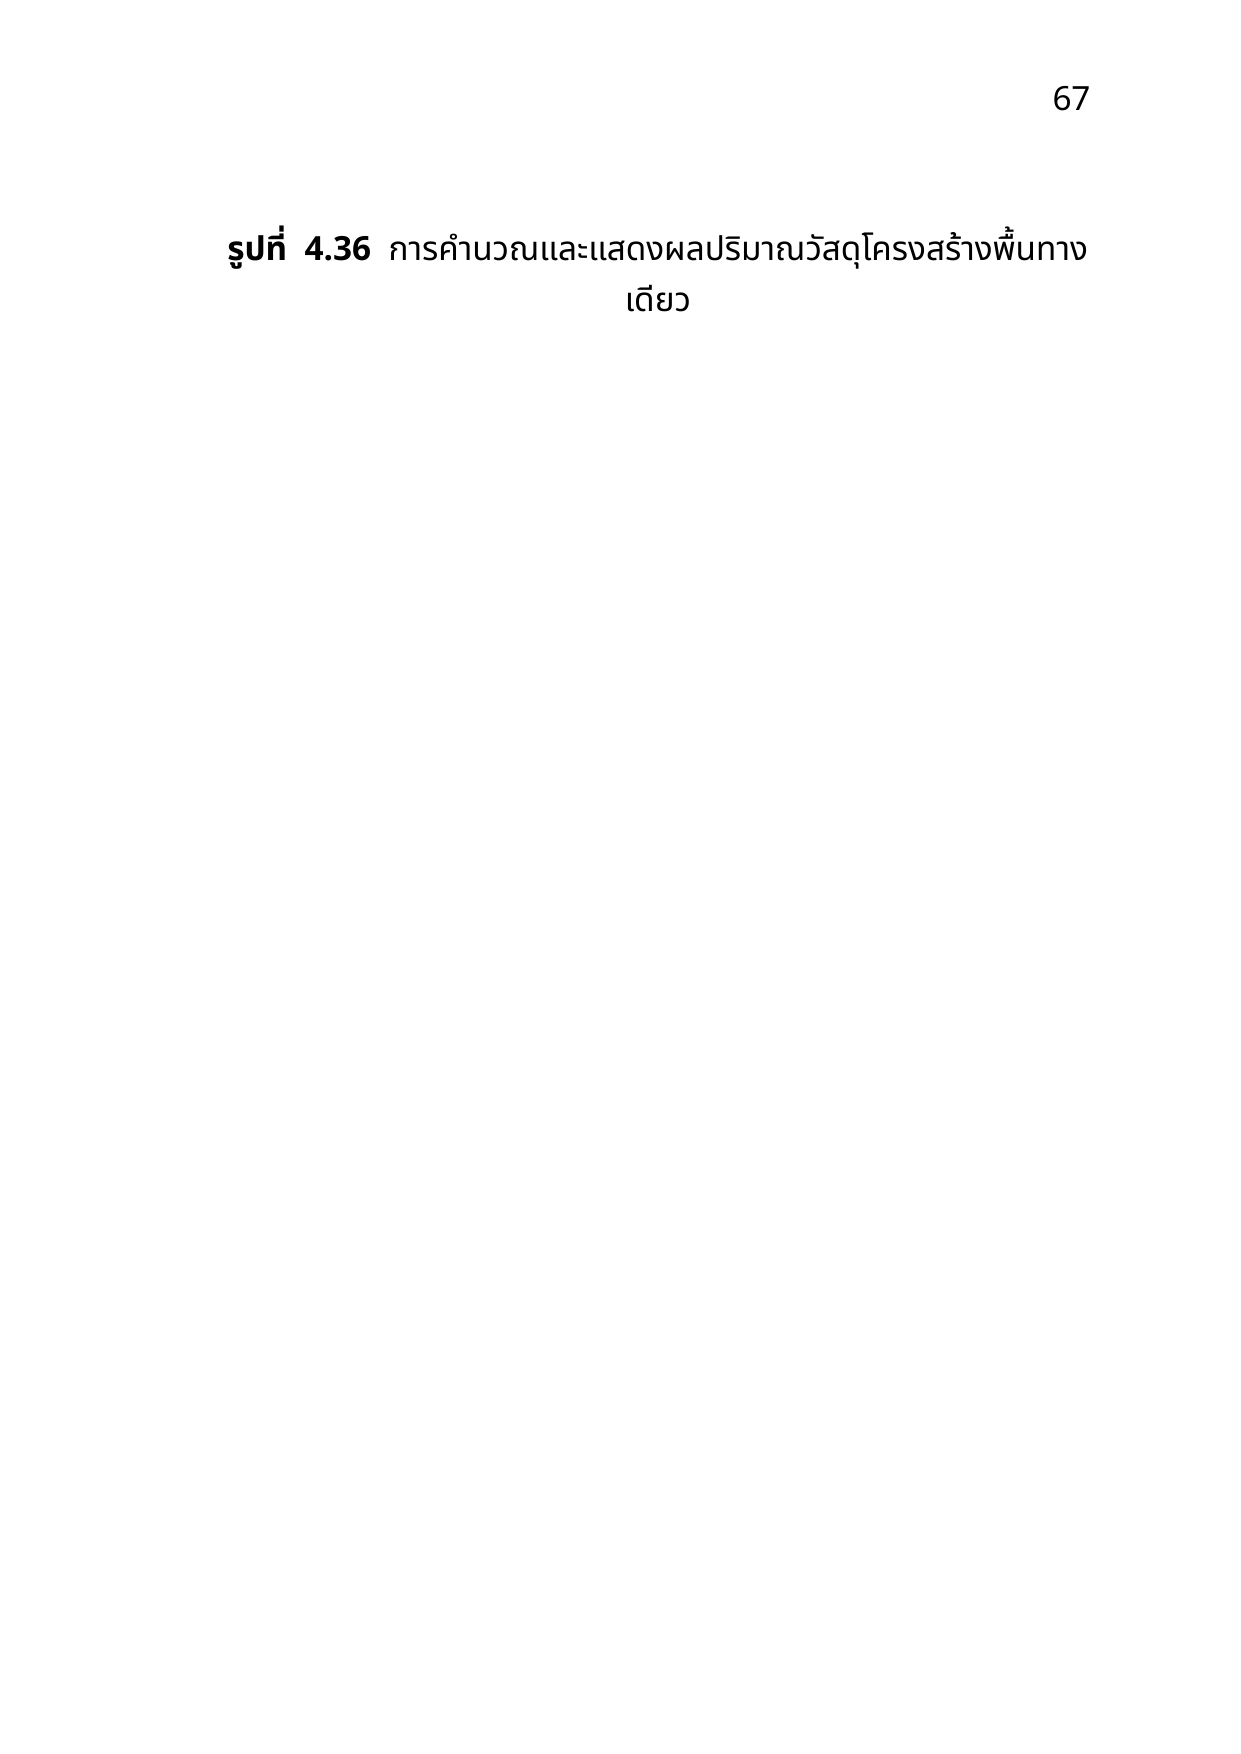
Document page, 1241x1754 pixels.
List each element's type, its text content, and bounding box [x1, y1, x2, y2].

text รูปที่ 4.36 การคำนวณและแสดงผลปริมาณวัสดุโครงสร้างพื้นทางเดียว [225, 225, 1090, 326]
